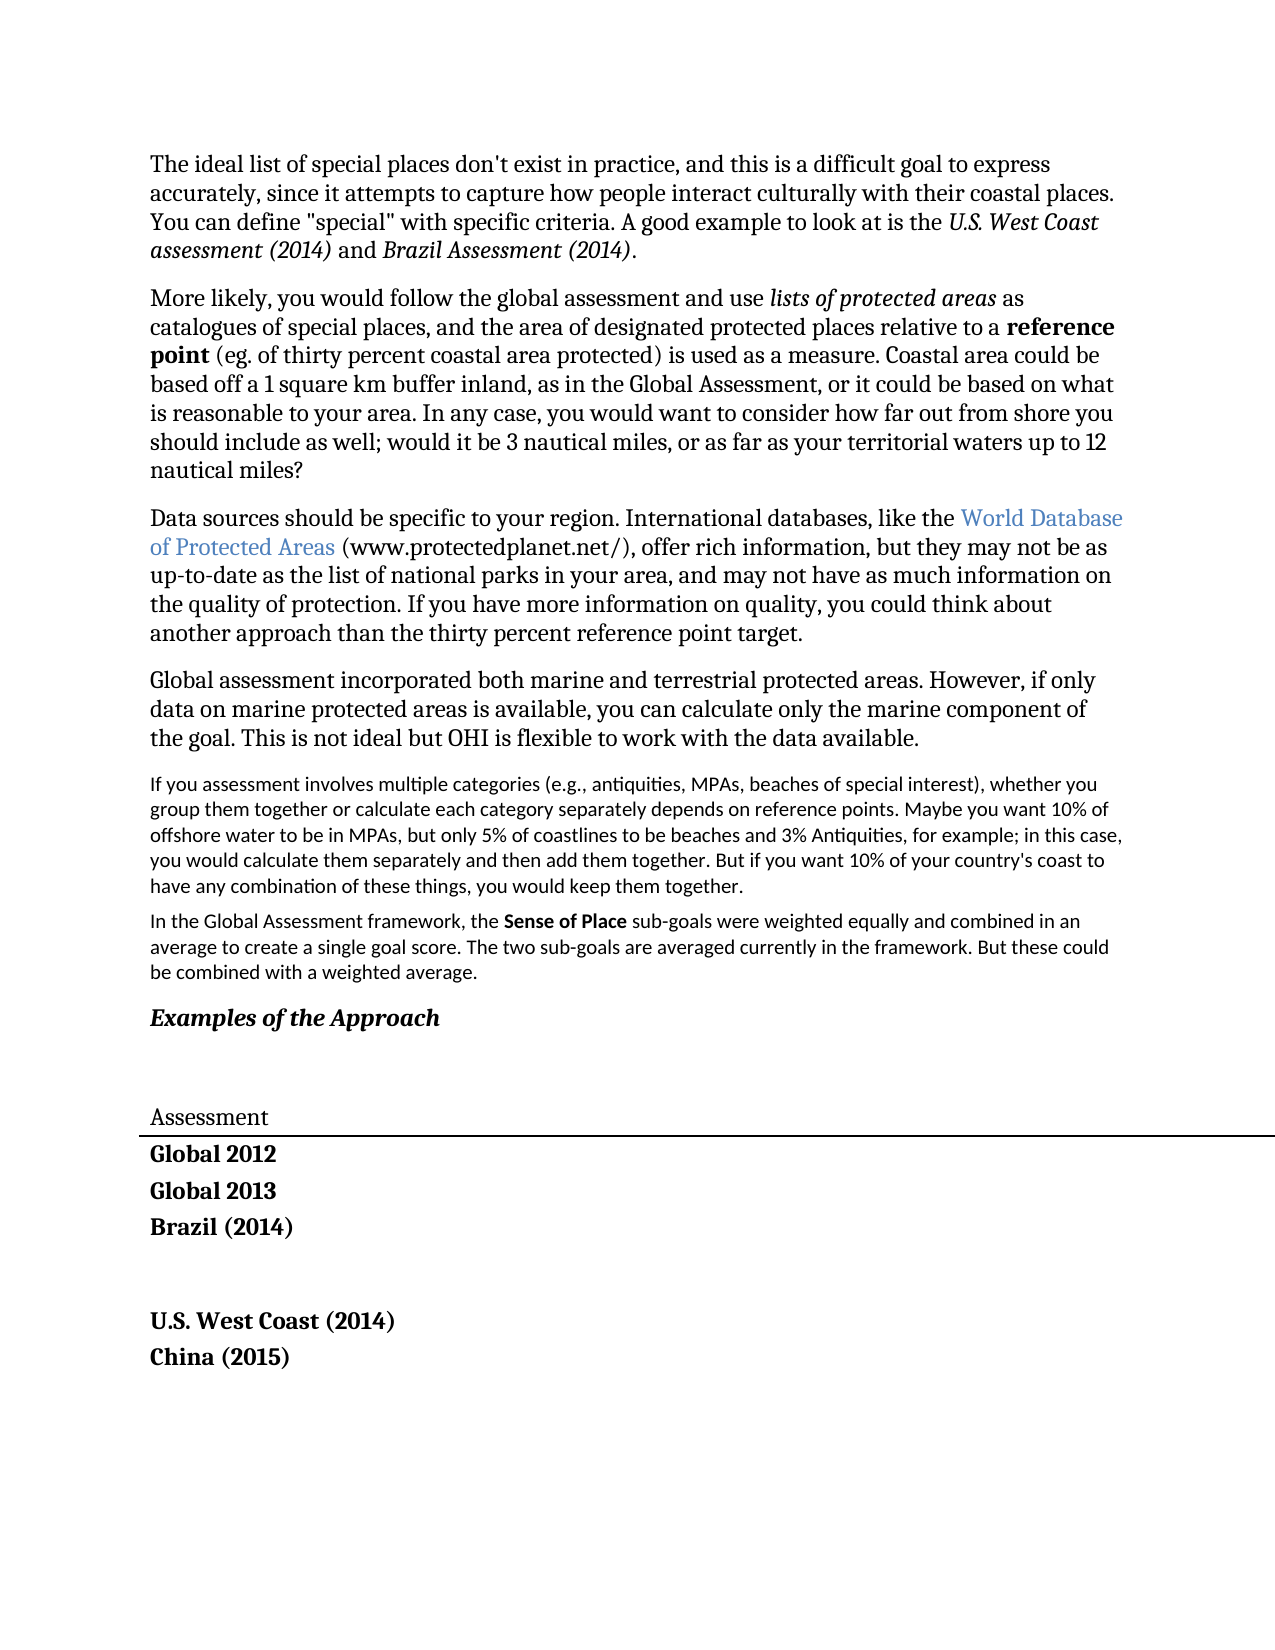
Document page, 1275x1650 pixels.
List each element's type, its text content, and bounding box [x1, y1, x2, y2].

table_cell Brazil (2014) [139, 1209, 1275, 1303]
text If you assessment involves multiple categories (e.g., antiquities, MPAs, beaches of special interest), whether you group them together or calculate each category separately depends on reference points. Maybe you want 10% of offshore water to be in MPAs, but only 5% of coastlines to be beaches and 3% Antiquities, for example; in this case, you would calculate them separately and then add them together. But if you want 10% of your country's coast to have any combination of these things, you would keep them together. [150, 771, 1125, 898]
text Examples of the Approach [150, 1004, 1125, 1032]
table_cell U.S. West Coast (2014) [139, 1303, 1275, 1339]
text Data sources should be specific to your region. International databases, like the World Database of Protected Areas (www.protectedplanet.net/), offer rich information, but they may not be as up-to-date as the list of national parks in your area, and may not have as much information on the quality of protection. If you have more information on quality, you could think about another approach than the thirty percent reference point target. [150, 504, 1125, 647]
table_cell Global 2012 [139, 1137, 1275, 1173]
text The ideal list of special places don't exist in practice, and this is a difficult goal to express accurately, since it attempts to capture how people interact culturally with their coastal places. You can define "special" with specific criteria. A good example to look at is the U.S. West Coast assessment (2014) and Brazil Assessment (2014). [150, 150, 1125, 265]
table_cell China (2015) [139, 1339, 1275, 1375]
table_cell Global 2013 [139, 1173, 1275, 1209]
table_header Assessment [139, 1099, 1275, 1135]
text More likely, you would follow the global assessment and use lists of protected areas as catalogues of special places, and the area of designated protected places relative to a reference point (eg. of thirty percent coastal area protected) is used as a measure. Coastal area could be based off a 1 square km buffer inland, as in the Global Assessment, or it could be based on what is reasonable to your area. In any case, you would want to consider how far out from shore you should include as well; would it be 3 nautical miles, or as far as your territorial waters up to 12 nautical miles? [150, 284, 1125, 485]
text Global assessment incorporated both marine and terrestrial protected areas. However, if only data on marine protected areas is available, you can calculate only the marine component of the goal. This is not ideal but OHI is flexible to work with the data available. [150, 666, 1125, 752]
text In the Global Assessment framework, the Sense of Place sub-goals were weighted equally and combined in an average to create a single goal score. The two sub-goals are averaged currently in the framework. But these could be combined with a weighted average. [150, 909, 1125, 985]
